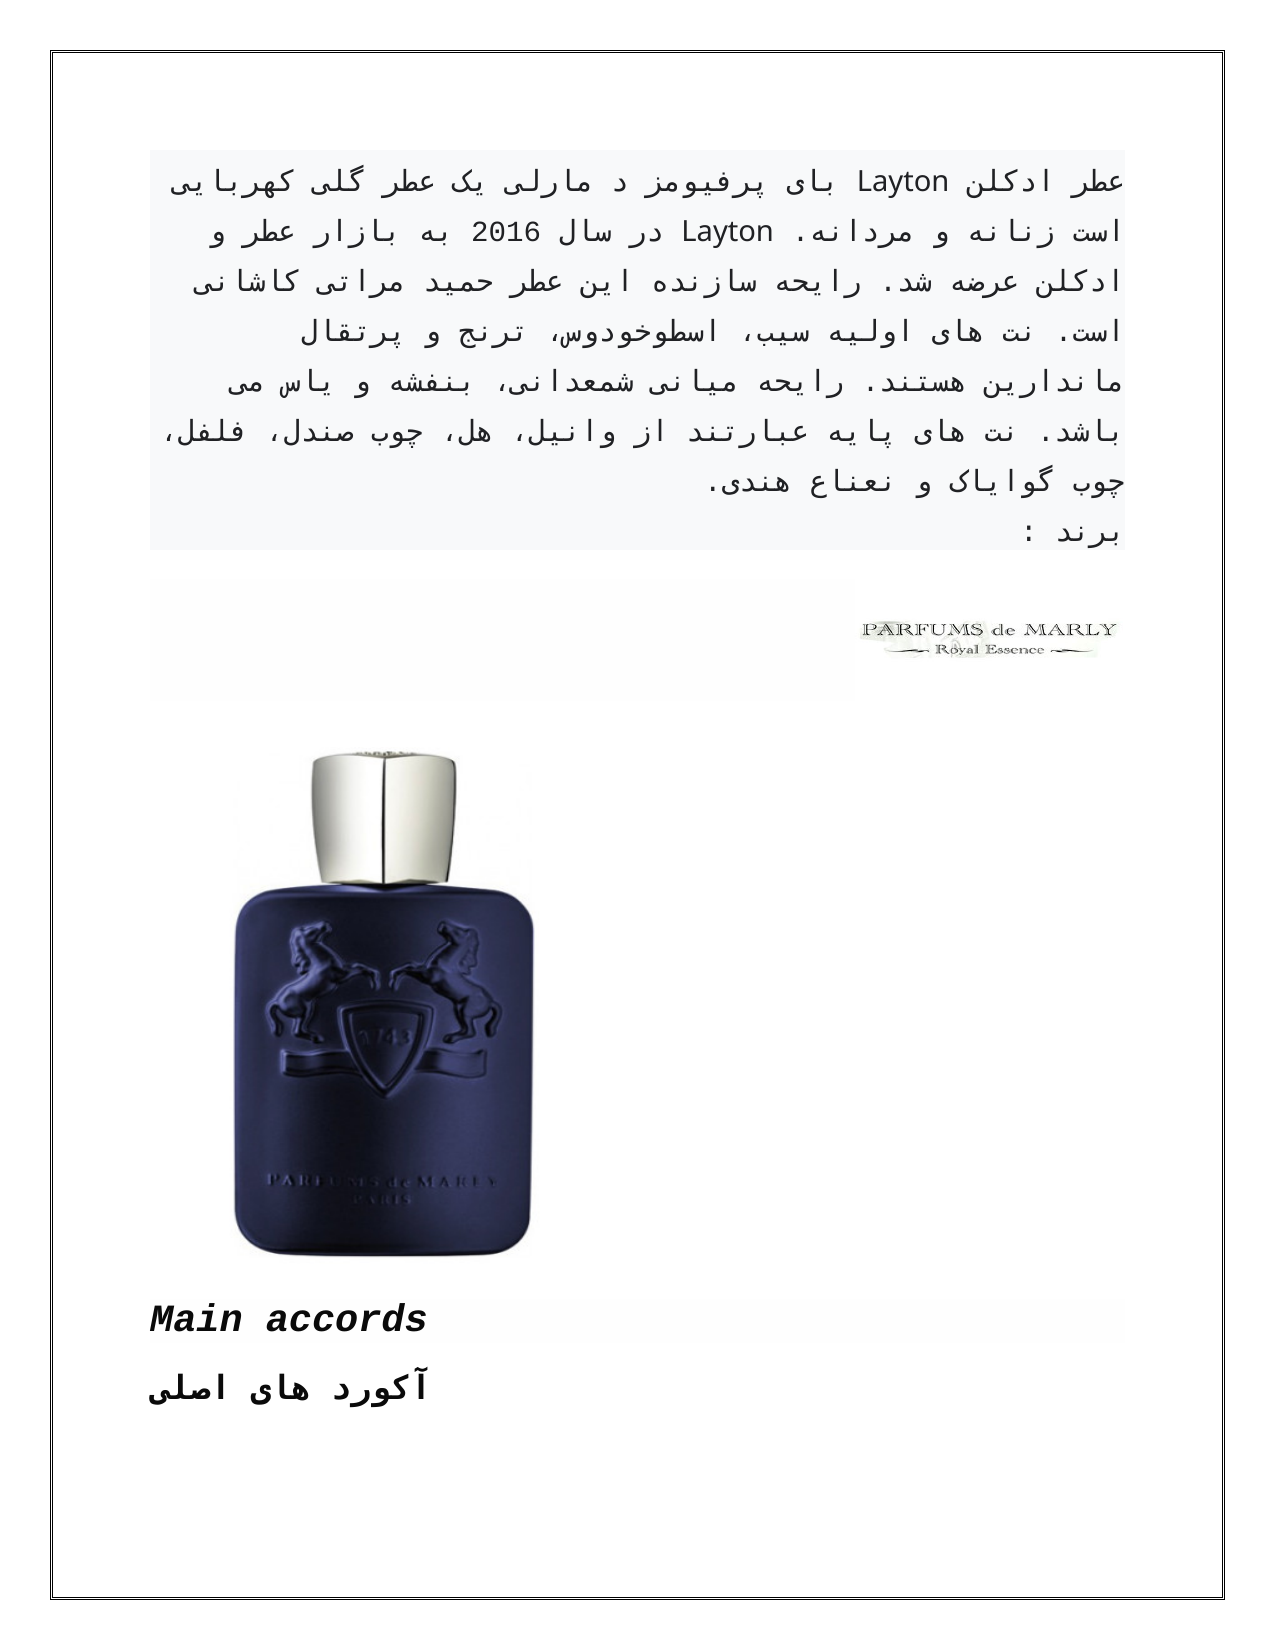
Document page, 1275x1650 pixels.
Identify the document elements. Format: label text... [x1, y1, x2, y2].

picture [854, 579, 1125, 701]
text آکورد های اصلی [150, 1372, 1125, 1410]
text Main accords [150, 1299, 1125, 1343]
picture [150, 730, 618, 1268]
text برند : [150, 500, 1125, 550]
text عطر ادکلن Layton بای پرفیومز د مارلی یک عطر گلی کهربایی است زنانه و مردانه. Layton در سال 2016 به بازار عطر و ادکلن عرضه شد. رایحه سازنده این عطر حمید مراتی کاشانی است. نت های اولیه سیب، اسطوخودوس، ترنج و پرتقال ماندارین هستند. رایحه میانی شمعدانی، بنفشه و یاس می باشد. نت های پایه عبارتند از وانیل، هل، چوب صندل، فلفل، چوب گوایاک و نعناع هندی. [150, 150, 1125, 500]
